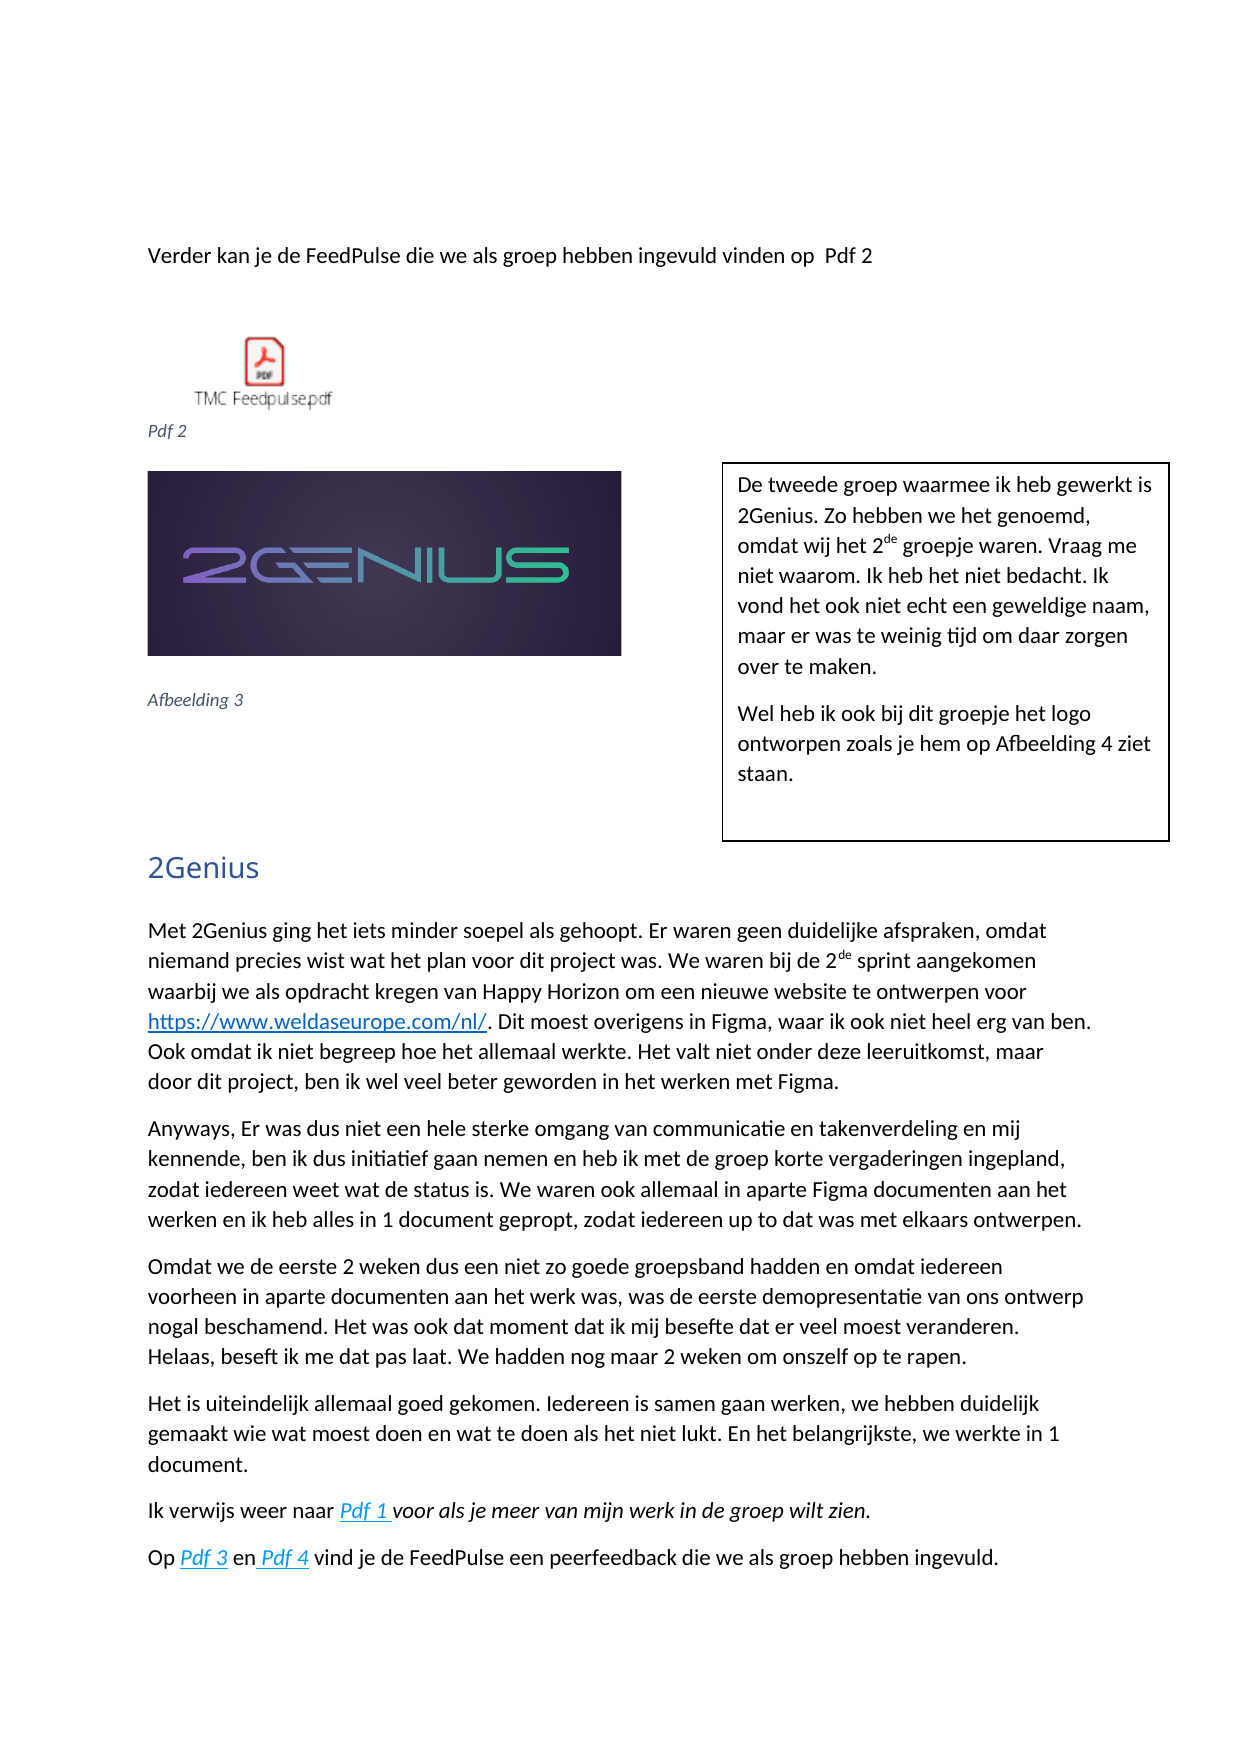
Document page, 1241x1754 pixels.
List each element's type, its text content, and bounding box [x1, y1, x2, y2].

text Op Pdf 3 en Pdf 4 vind je de FeedPulse een peerfeedback die we als groep hebben ingevuld. [148, 1543, 1093, 1572]
text Met 2Genius ging het iets minder soepel als gehoopt. Er waren geen duidelijke afspraken, omdat niemand precies wist wat het plan voor dit project was. We waren bij de 2de sprint aangekomen waarbij we als opdracht kregen van Happy Horizon om een nieuwe website te ontwerpen voor https://www.weldaseurope.com/nl/. Dit moest overigens in Figma, waar ik ook niet heel erg van ben. Ook omdat ik niet begreep hoe het allemaal werkte. Het valt niet onder deze leeruitkomst, maar door dit project, ben ik wel veel beter geworden in het werken met Figma. [148, 916, 1093, 1096]
text Verder kan je de FeedPulse die we als groep hebben ingevuld vinden op Pdf 2 [148, 241, 1093, 269]
subtitle 2Genius [148, 471, 1093, 887]
picture [147, 471, 622, 656]
text Omdat we de eerste 2 weken dus een niet zo goede groepsband hadden en omdat iedereen voorheen in aparte documenten aan het werk was, was de eerste demopresentatie van ons ontwerp nogal beschamend. Het was ook dat moment dat ik mij besefte dat er veel moest veranderen. Helaas, beseft ik me dat pas laat. We hadden nog maar 2 weken om onszelf op te rapen. [148, 1252, 1093, 1371]
text Anyways, Er was dus niet een hele sterke omgang van communicatie en takenverdeling en mij kennende, ben ik dus initiatief gaan nemen en heb ik met de groep korte vergaderingen ingepland, zodat iedereen weet wat de status is. We waren ook allemaal in aparte Figma documenten aan het werken en ik heb alles in 1 document gepropt, zodat iedereen up to dat was met elkaars ontwerpen. [148, 1114, 1093, 1233]
text Het is uiteindelijk allemaal goed gekomen. Iedereen is samen gaan werken, we hebben duidelijk gemaakt wie wat moest doen en wat te doen als het niet lukt. En het belangrijkste, we werkte in 1 document. [148, 1389, 1093, 1478]
text Ik verwijs weer naar Pdf 1 voor als je meer van mijn werk in de groep wilt zien. [148, 1497, 1093, 1525]
